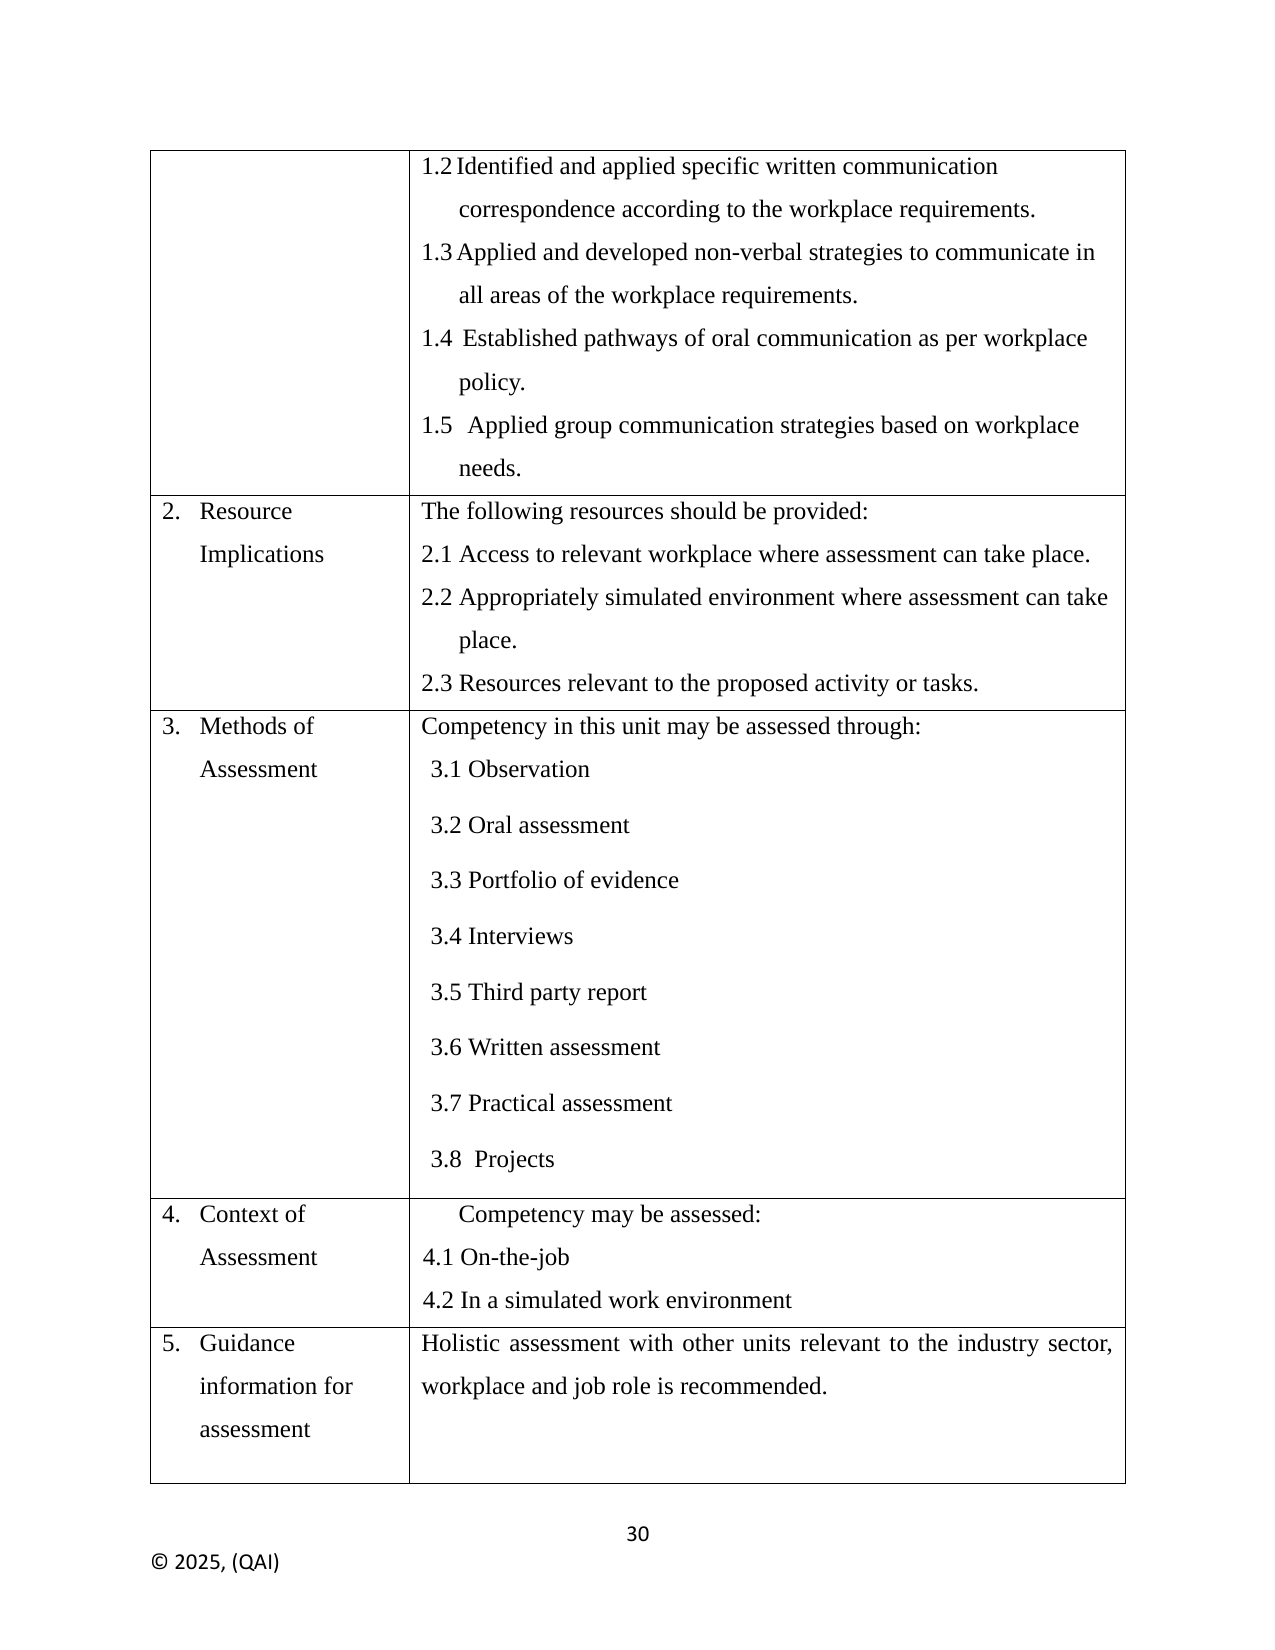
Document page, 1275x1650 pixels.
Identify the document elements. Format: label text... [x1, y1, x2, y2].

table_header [410, 151, 1125, 495]
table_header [151, 151, 409, 495]
table_cell Competency may be assessed: On-the-job In a simulated work environment [410, 1199, 1125, 1327]
table_cell Resource Implications [151, 496, 409, 710]
table_cell Competency in this unit may be assessed through: Observation Oral assessment Portfolio of evidence Interviews Third party report Written assessment Practical assessment Projects [410, 711, 1125, 1198]
table_cell Context of Assessment [151, 1199, 409, 1327]
table_cell Guidance information for assessment [151, 1328, 409, 1483]
table_cell Methods of Assessment [151, 711, 409, 1198]
table_cell The following resources should be provided: Access to relevant workplace where assessment can take place. Appropriately simulated environment where assessment can take place. Resources relevant to the proposed activity or tasks. [410, 496, 1125, 710]
table_cell Holistic assessment with other units relevant to the industry sector, workplace and job role is recommended. [410, 1328, 1125, 1483]
